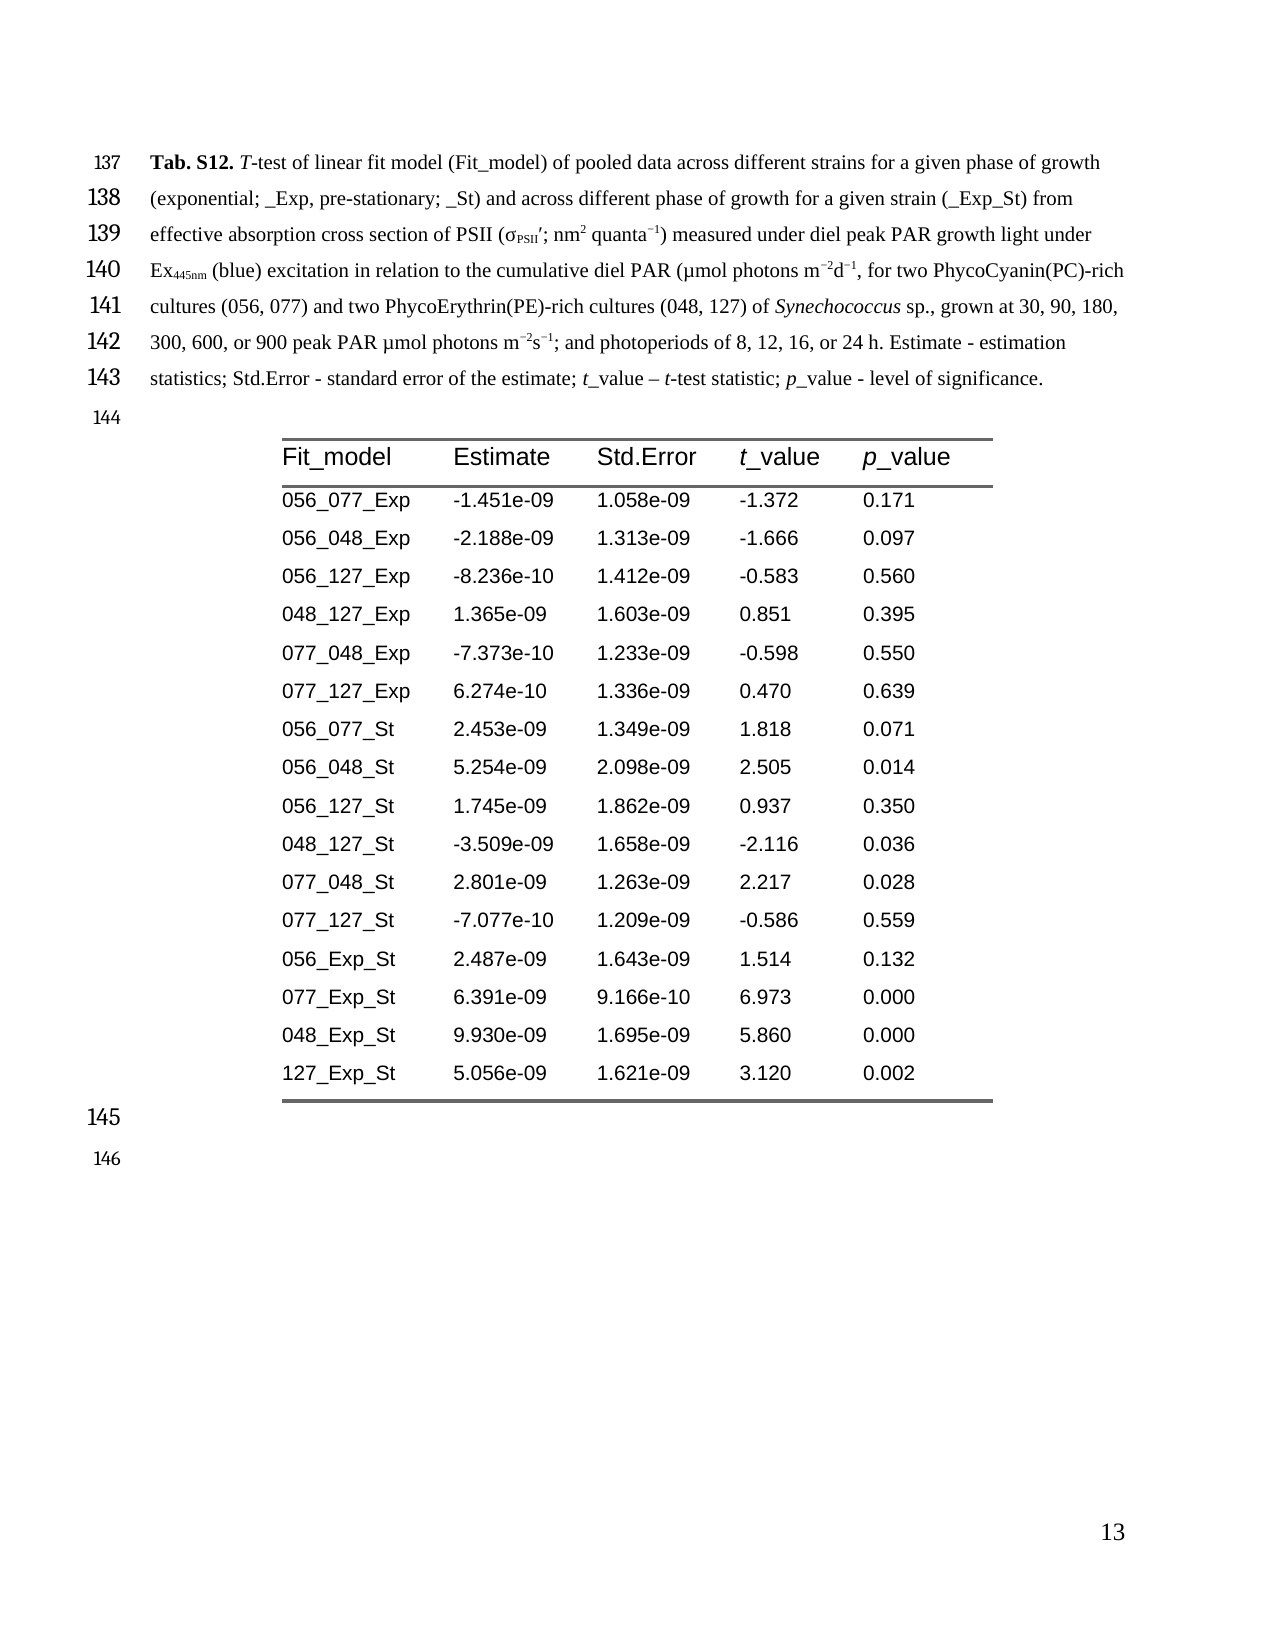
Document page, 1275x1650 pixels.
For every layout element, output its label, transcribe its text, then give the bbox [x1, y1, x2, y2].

table_cell 1.336e-09 [597, 679, 739, 717]
table_cell 1.621e-09 [597, 1061, 739, 1099]
table_cell 5.056e-09 [453, 1061, 597, 1099]
table_cell 0.395 [863, 602, 993, 641]
table_cell 0.350 [863, 794, 993, 832]
table_cell 2.487e-09 [453, 946, 597, 984]
table_cell 2.505 [739, 755, 863, 793]
table_cell 0.470 [739, 679, 863, 717]
table_cell -7.077e-10 [453, 908, 597, 946]
table_cell 0.639 [863, 679, 993, 717]
table_cell 0.000 [863, 985, 993, 1023]
table_cell 1.263e-09 [597, 870, 739, 908]
table_cell -0.598 [739, 641, 863, 679]
table_cell 048_127_St [282, 832, 453, 870]
table_cell 1.603e-09 [597, 602, 739, 641]
table_cell 6.274e-10 [453, 679, 597, 717]
table_cell 1.643e-09 [597, 946, 739, 984]
table_cell 0.097 [863, 526, 993, 564]
table_cell 056_077_St [282, 717, 453, 755]
table_cell 0.171 [863, 488, 993, 526]
table_cell 056_Exp_St [282, 946, 453, 984]
table_cell 048_Exp_St [282, 1023, 453, 1061]
table_cell 1.349e-09 [597, 717, 739, 755]
table_cell 2.098e-09 [597, 755, 739, 793]
table_cell -1.666 [739, 526, 863, 564]
table_cell 1.862e-09 [597, 794, 739, 832]
table_cell 1.818 [739, 717, 863, 755]
table_cell 2.453e-09 [453, 717, 597, 755]
table_cell 1.412e-09 [597, 564, 739, 602]
table_cell 1.313e-09 [597, 526, 739, 564]
table_cell -0.583 [739, 564, 863, 602]
table_cell 0.071 [863, 717, 993, 755]
table_cell 5.860 [739, 1023, 863, 1061]
table_cell 077_048_Exp [282, 641, 453, 679]
table_cell 048_127_Exp [282, 602, 453, 641]
table_cell 0.028 [863, 870, 993, 908]
table_cell 077_127_Exp [282, 679, 453, 717]
table_cell 3.120 [739, 1061, 863, 1099]
table_cell 2.801e-09 [453, 870, 597, 908]
table_cell 127_Exp_St [282, 1061, 453, 1099]
table_cell 1.209e-09 [597, 908, 739, 946]
table_cell 1.745e-09 [453, 794, 597, 832]
table_cell -1.372 [739, 488, 863, 526]
table_cell 077_Exp_St [282, 985, 453, 1023]
table_header p_value [863, 441, 993, 484]
table_cell 077_048_St [282, 870, 453, 908]
table_header t_value [739, 441, 863, 484]
table_cell -3.509e-09 [453, 832, 597, 870]
table_cell 1.658e-09 [597, 832, 739, 870]
table_cell 0.550 [863, 641, 993, 679]
table_cell 0.000 [863, 1023, 993, 1061]
table_cell -2.188e-09 [453, 526, 597, 564]
table_cell -8.236e-10 [453, 564, 597, 602]
table_header Fit_model [282, 441, 453, 484]
table_cell 1.058e-09 [597, 488, 739, 526]
table_cell 6.973 [739, 985, 863, 1023]
table_cell 056_048_Exp [282, 526, 453, 564]
table_cell 0.014 [863, 755, 993, 793]
table_cell 0.036 [863, 832, 993, 870]
table_cell 077_127_St [282, 908, 453, 946]
table_cell 6.391e-09 [453, 985, 597, 1023]
table_cell 0.560 [863, 564, 993, 602]
table_cell 1.365e-09 [453, 602, 597, 641]
table_header Std.Error [597, 441, 739, 484]
table_cell -0.586 [739, 908, 863, 946]
table_cell -7.373e-10 [453, 641, 597, 679]
table_header Estimate [453, 441, 597, 484]
table_cell 056_077_Exp [282, 488, 453, 526]
table_cell 056_048_St [282, 755, 453, 793]
table_cell 0.559 [863, 908, 993, 946]
table_cell 056_127_St [282, 794, 453, 832]
table_cell 0.132 [863, 946, 993, 984]
table_cell -2.116 [739, 832, 863, 870]
table_cell 1.233e-09 [597, 641, 739, 679]
table_cell 056_127_Exp [282, 564, 453, 602]
table_cell 1.514 [739, 946, 863, 984]
table_cell 1.695e-09 [597, 1023, 739, 1061]
table_cell 0.002 [863, 1061, 993, 1099]
table_cell 9.166e-10 [597, 985, 739, 1023]
table_cell 2.217 [739, 870, 863, 908]
table_cell 5.254e-09 [453, 755, 597, 793]
table_cell 0.937 [739, 794, 863, 832]
table_cell 0.851 [739, 602, 863, 641]
table_cell 9.930e-09 [453, 1023, 597, 1061]
table_cell -1.451e-09 [453, 488, 597, 526]
text Tab. S12. T-test of linear fit model (Fit_model) of pooled data across different strains for a given phase of growth (exponential; _Exp, pre-stationary; _St) and across different phase of growth for a given strain (_Exp_St) from effective absorption cross section of PSII (σPSIIʹ; nm2 quanta−1) measured under diel peak PAR growth light under Ex445nm (blue) excitation in relation to the cumulative diel PAR (µmol photons m−2d−1, for two PhycoCyanin(PC)-rich cultures (056, 077) and two PhycoErythrin(PE)-rich cultures (048, 127) of Synechococcus sp., grown at 30, 90, 180, 300, 600, or 900 peak PAR µmol photons m−2s−1; and photoperiods of 8, 12, 16, or 24 h. Estimate - estimation statistics; Std.Error - standard error of the estimate; t_value – t-test statistic; p_value - level of significance. [150, 150, 1125, 390]
